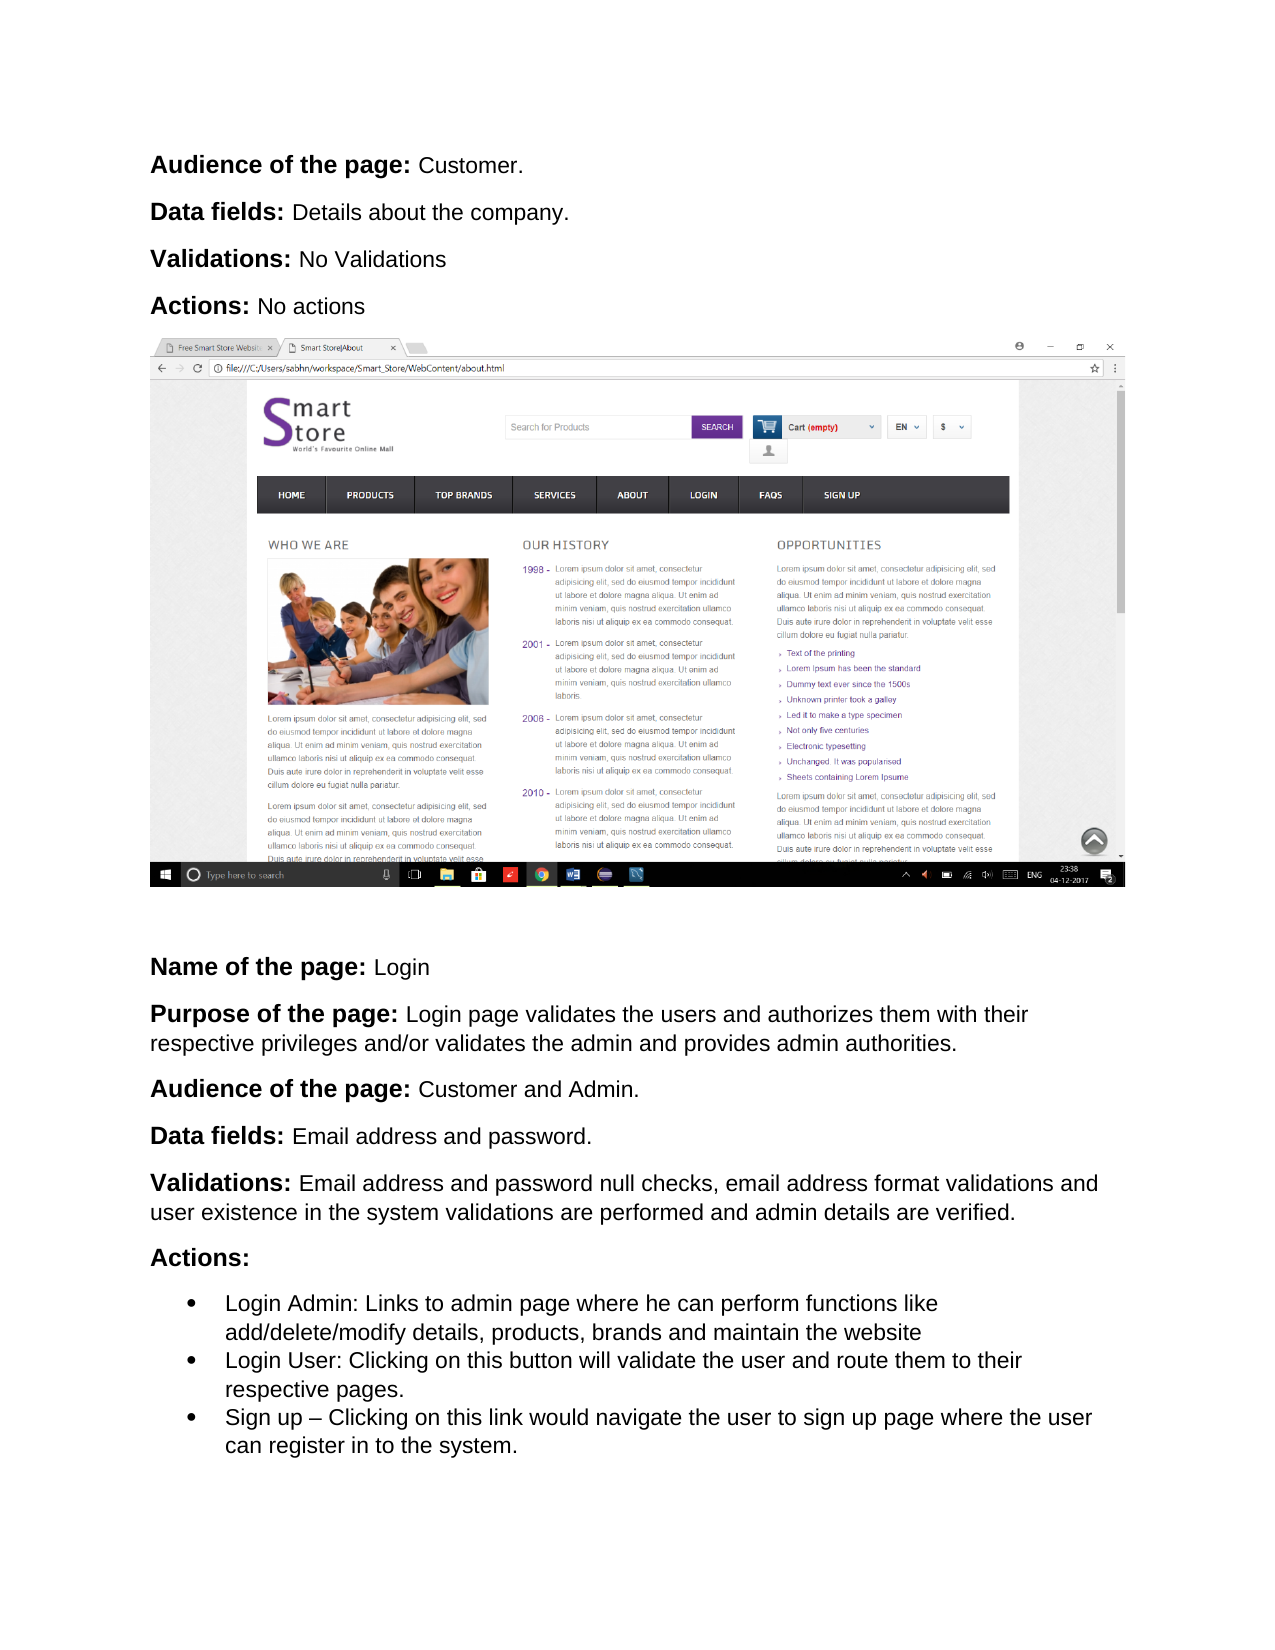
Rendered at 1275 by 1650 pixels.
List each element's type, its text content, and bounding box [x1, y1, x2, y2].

text Actions: No actions [150, 291, 1125, 320]
list Login Admin: Links to admin page where he can perform functions like add/delete/modify details, products, brands and maintain the website [187, 1290, 1125, 1345]
text Validations: Email address and password null checks, email address format validations and user existence in the system validations are performed and admin details are verified. [150, 1168, 1125, 1225]
text Data fields: Email address and password. [150, 1121, 1125, 1150]
text Data fields: Details about the company. [150, 197, 1125, 226]
text Audience of the page: Customer and Admin. [150, 1074, 1125, 1103]
list Login User: Clicking on this button will validate the user and route them to their respective pages. [187, 1347, 1125, 1402]
text Actions: [150, 1243, 1125, 1272]
list Sign up – Clicking on this link would navigate the user to sign up page where the user can register in to the system. [187, 1404, 1125, 1459]
text Validations: No Validations [150, 244, 1125, 273]
text Purpose of the page: Login page validates the users and authorizes them with their respective privileges and/or validates the admin and provides admin authorities. [150, 999, 1125, 1056]
text Name of the page: Login [150, 952, 1125, 981]
text Audience of the page: Customer. [150, 150, 1125, 179]
picture [150, 338, 1125, 887]
